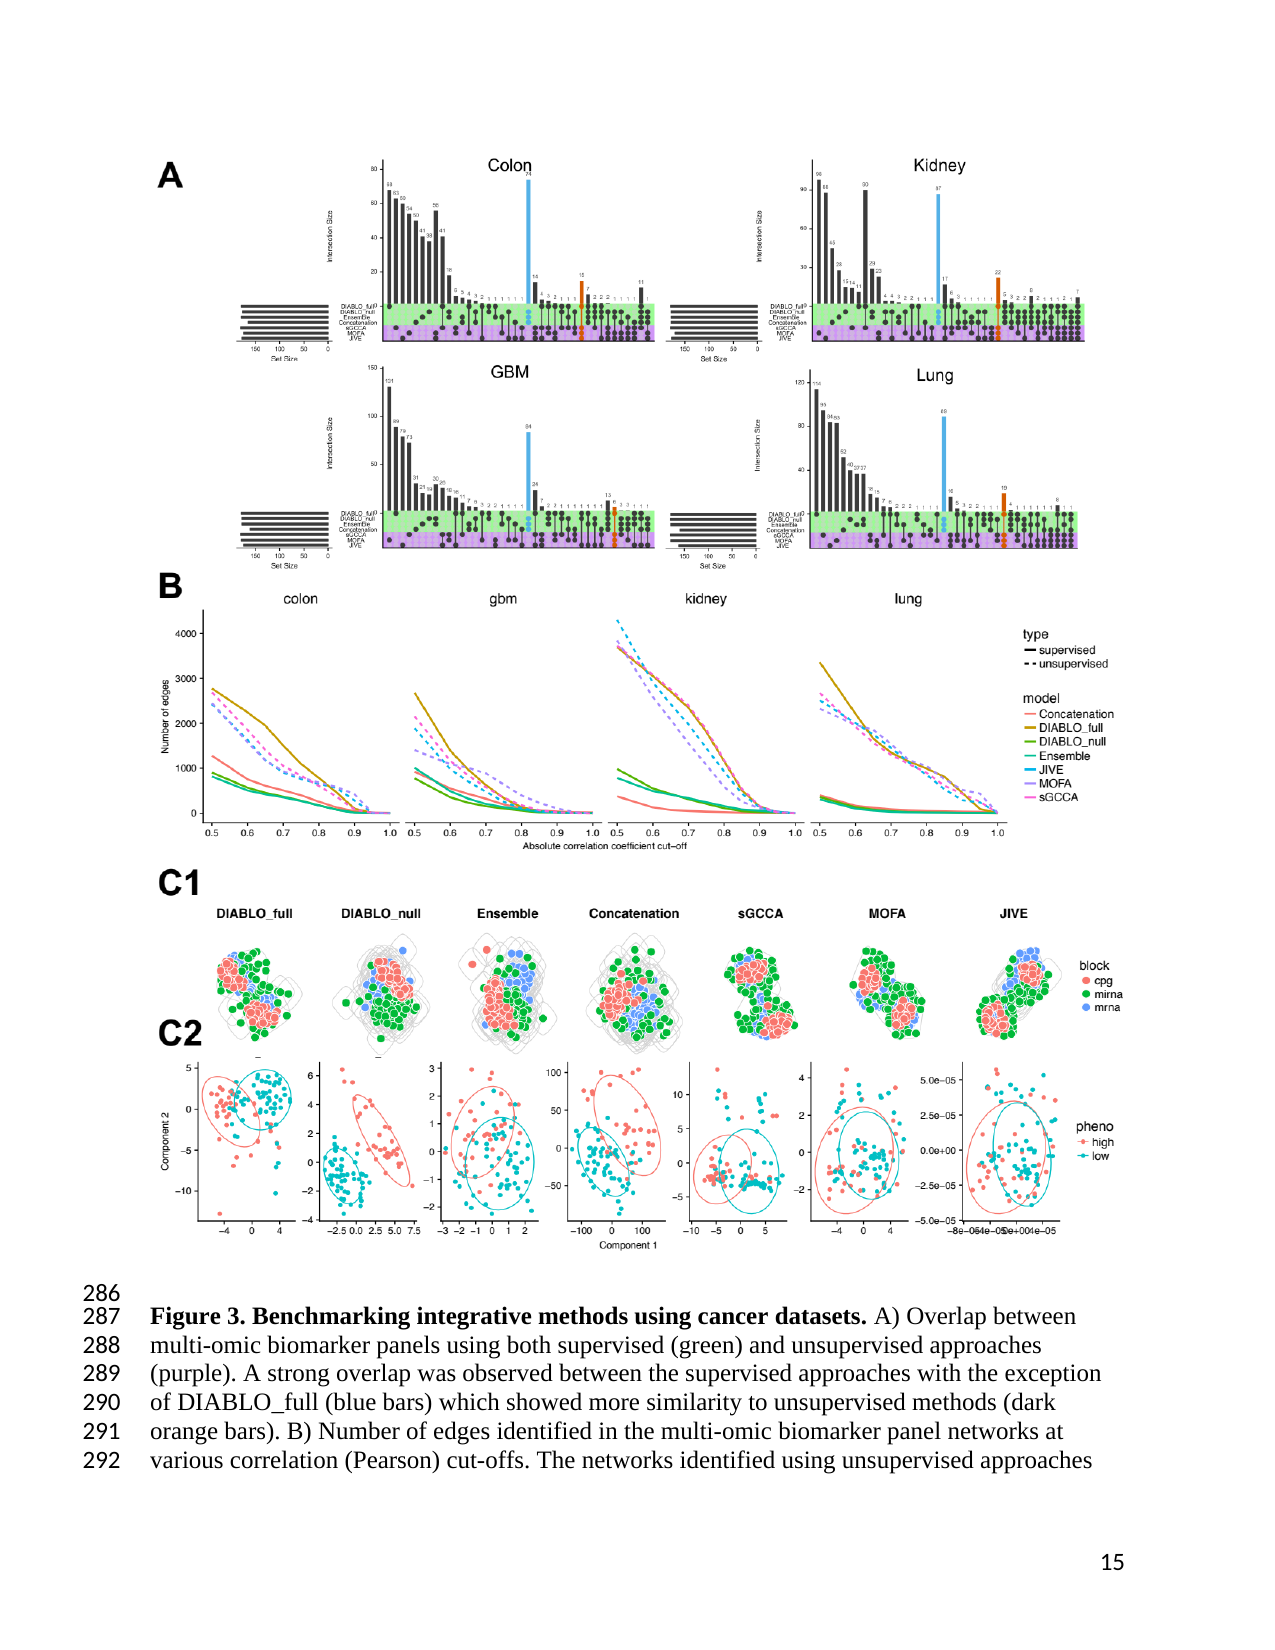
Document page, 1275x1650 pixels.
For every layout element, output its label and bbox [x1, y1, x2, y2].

text [150, 1302, 1125, 1473]
